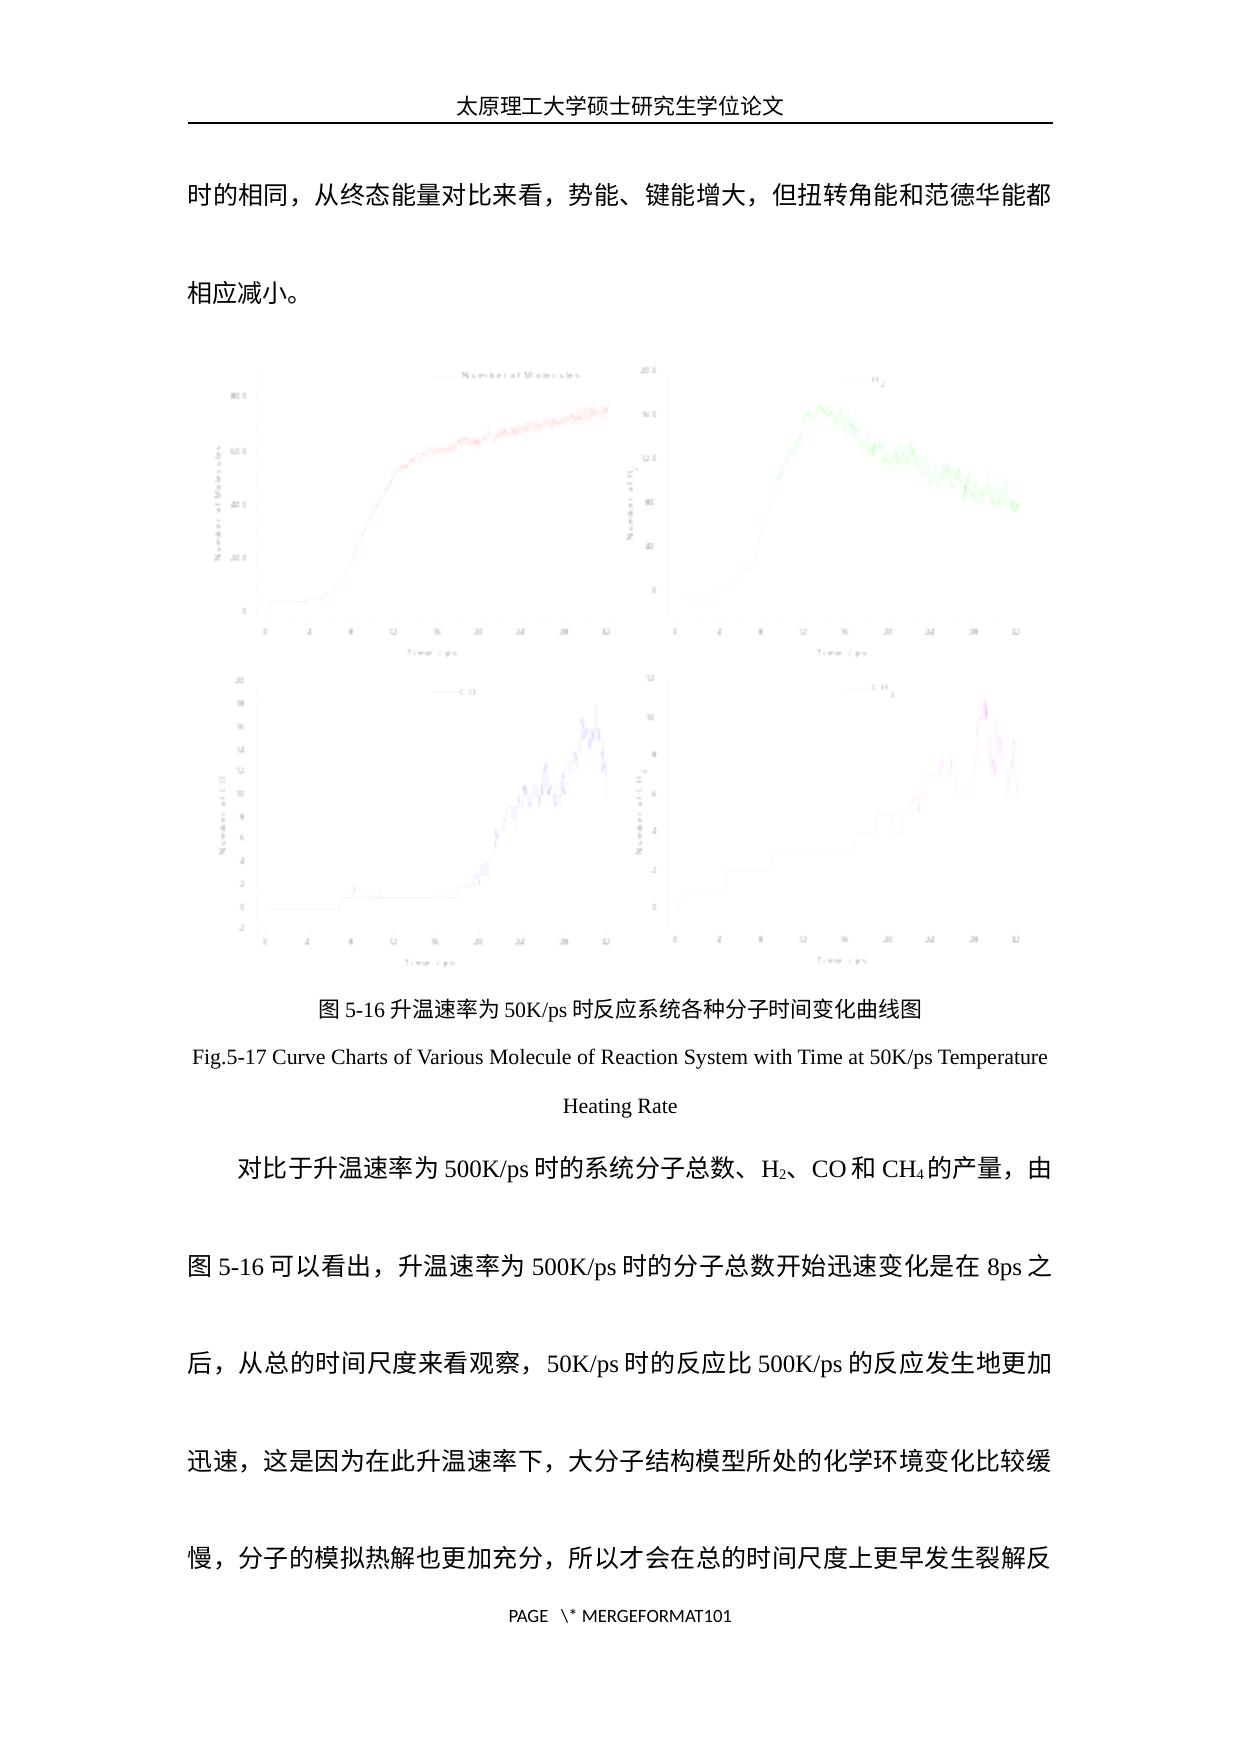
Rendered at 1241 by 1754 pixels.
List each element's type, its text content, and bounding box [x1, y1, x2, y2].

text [187, 1134, 1053, 1589]
text Fig.5-17 Curve Charts of Various Molecule of Reaction System with Time at 50K/ps Temperature Heating Rate [187, 1040, 1053, 1121]
text 图5-16 升温速率为50K/ps时反应系统各种分子时间变化曲线图 [187, 992, 1053, 1024]
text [187, 161, 1053, 324]
